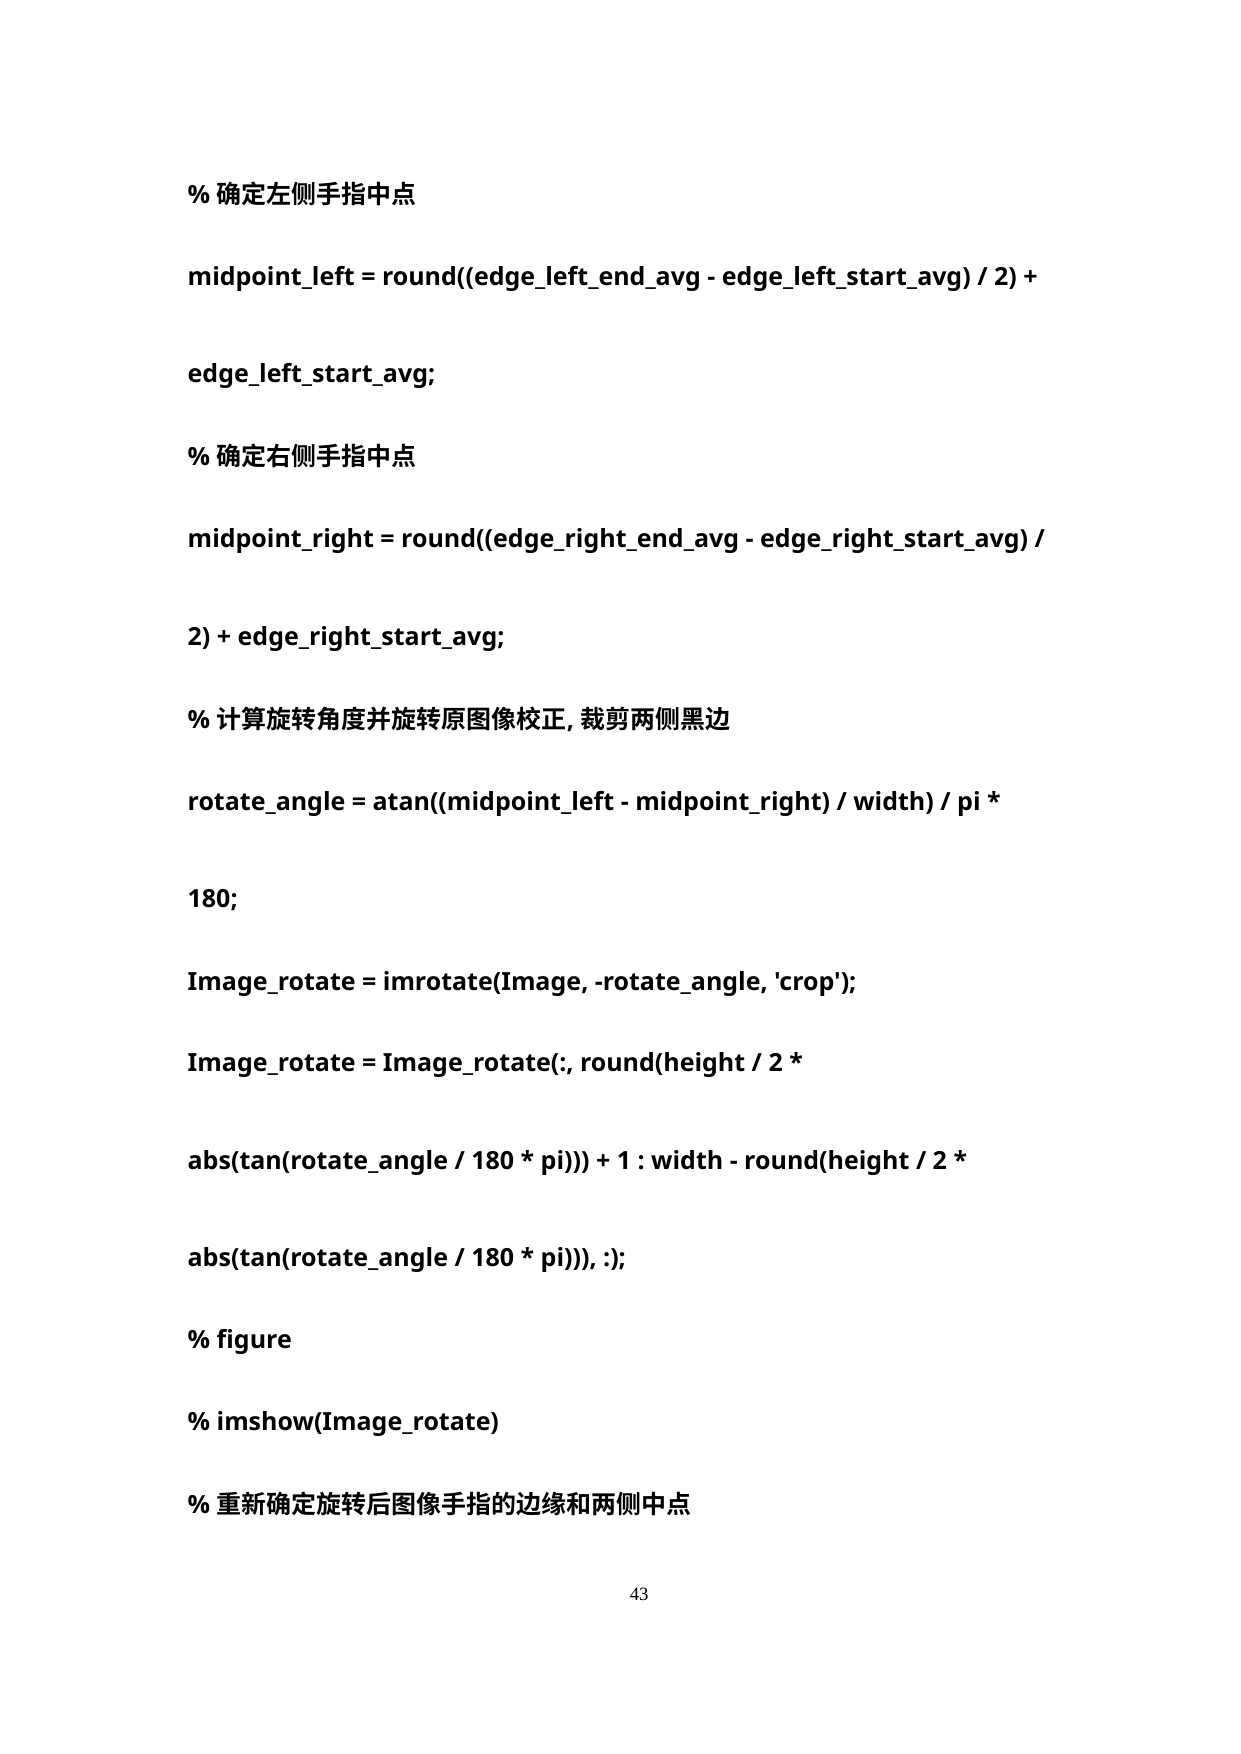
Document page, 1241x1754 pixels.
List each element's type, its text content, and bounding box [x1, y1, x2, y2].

text % 确定右侧手指中点 [187, 422, 1053, 487]
text % imshow(Image_rotate) [187, 1389, 1053, 1454]
text % 确定左侧手指中点 [187, 160, 1053, 225]
text rotate_angle = atan((midpoint_left - midpoint_right) / width) / pi * 180; [187, 768, 1053, 931]
text % figure [187, 1307, 1053, 1372]
text midpoint_right = round((edge_right_end_avg - edge_right_start_avg) / 2) + edge_right_start_avg; [187, 506, 1053, 668]
text % 计算旋转角度并旋转原图像校正, 裁剪两侧黑边 [187, 685, 1053, 750]
text midpoint_left = round((edge_left_end_avg - edge_left_start_avg) / 2) + edge_left_start_avg; [187, 243, 1053, 406]
text Image_rotate = Image_rotate(:, round(height / 2 * abs(tan(rotate_angle / 180 * pi))) + 1 : width - round(height / 2 * abs(tan(rotate_angle / 180 * pi))), :); [187, 1030, 1053, 1290]
text Image_rotate = imrotate(Image, -rotate_angle, 'crop'); [187, 948, 1053, 1013]
text % 重新确定旋转后图像手指的边缘和两侧中点 [187, 1471, 1053, 1536]
